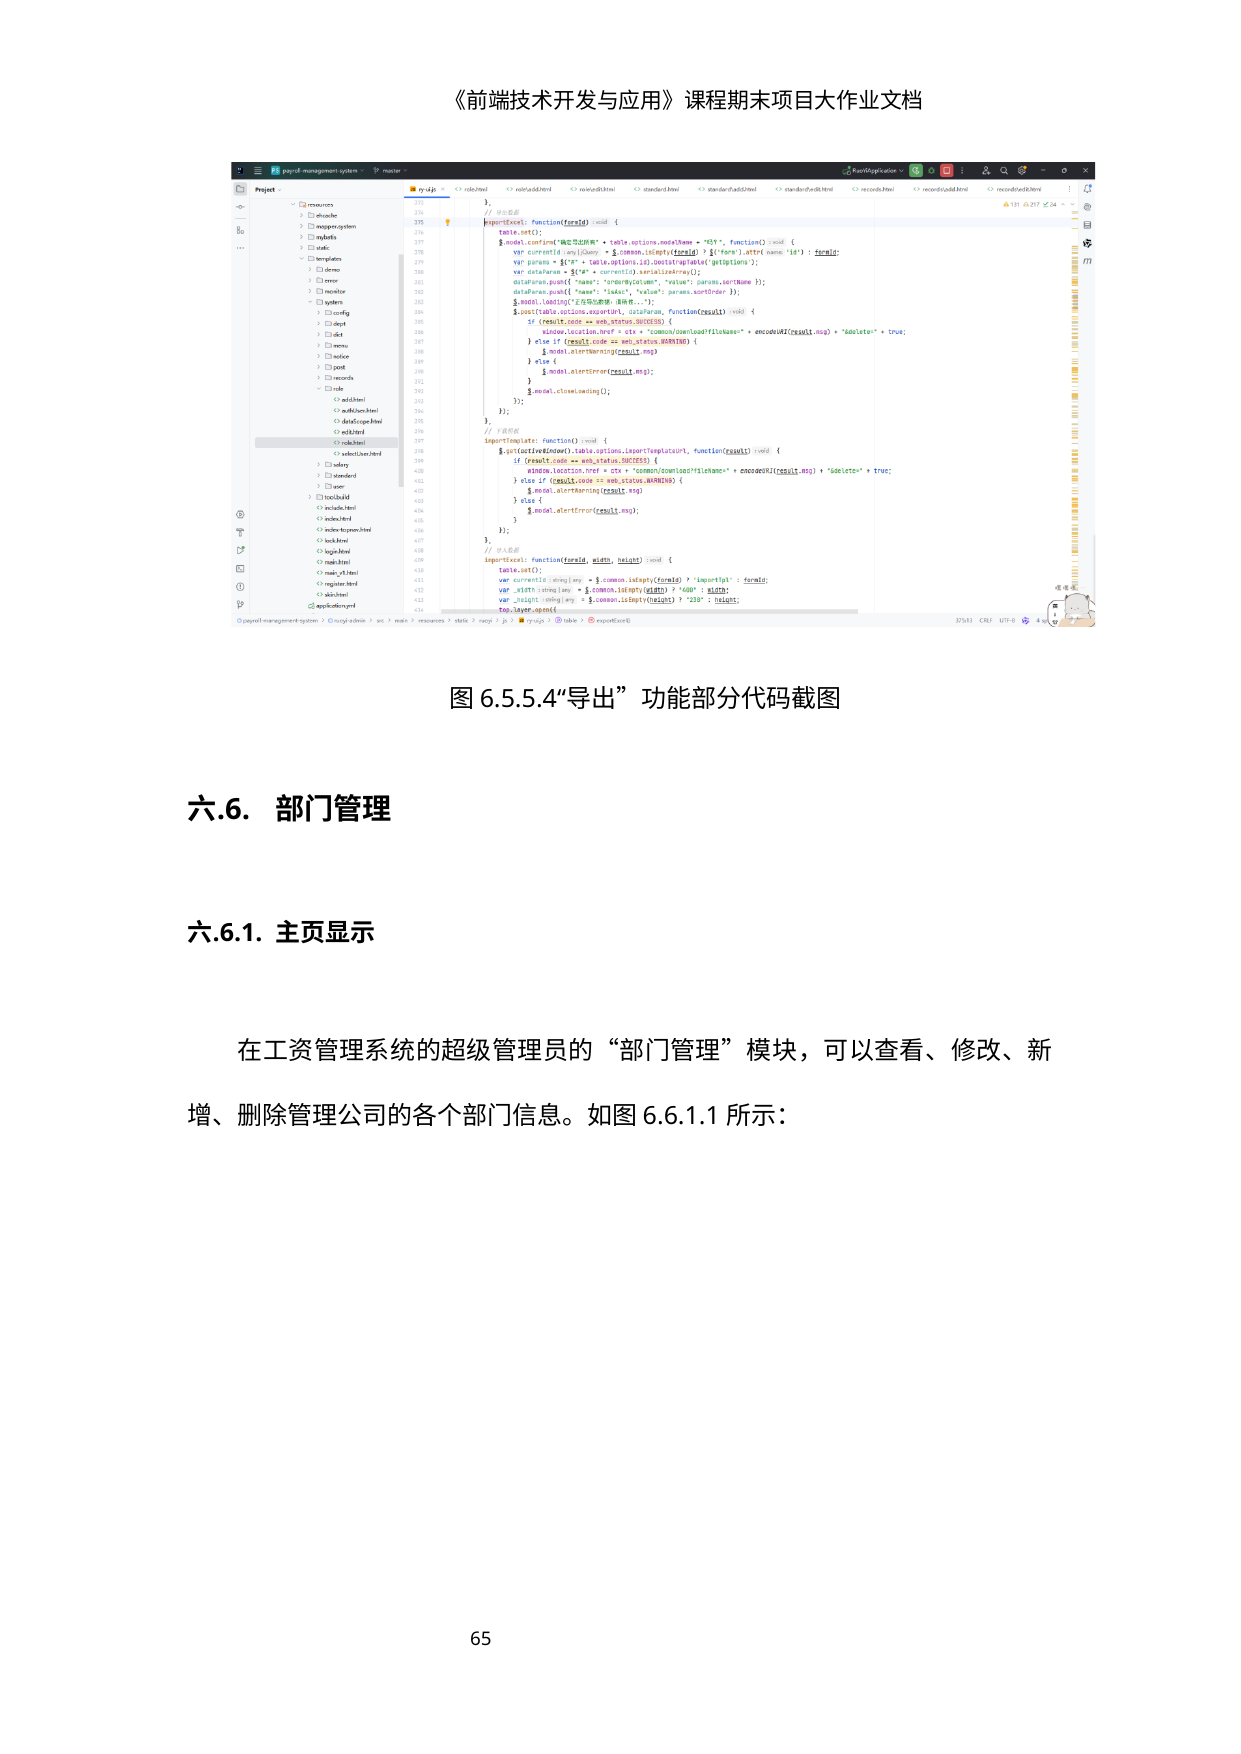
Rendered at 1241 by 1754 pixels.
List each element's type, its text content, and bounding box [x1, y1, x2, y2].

subtitle 部门管理 [187, 774, 1053, 839]
subtitle 主页显示 [187, 898, 1053, 963]
text 图6.5.5.4“导出”功能部分代码截图 [187, 664, 1053, 729]
text 在工资管理系统的超级管理员的“部门管理”模块，可以查看、修改、新增、删除管理公司的各个部门信息。如图6.6.1.1 所示： [187, 1016, 1053, 1146]
picture [231, 162, 1096, 627]
